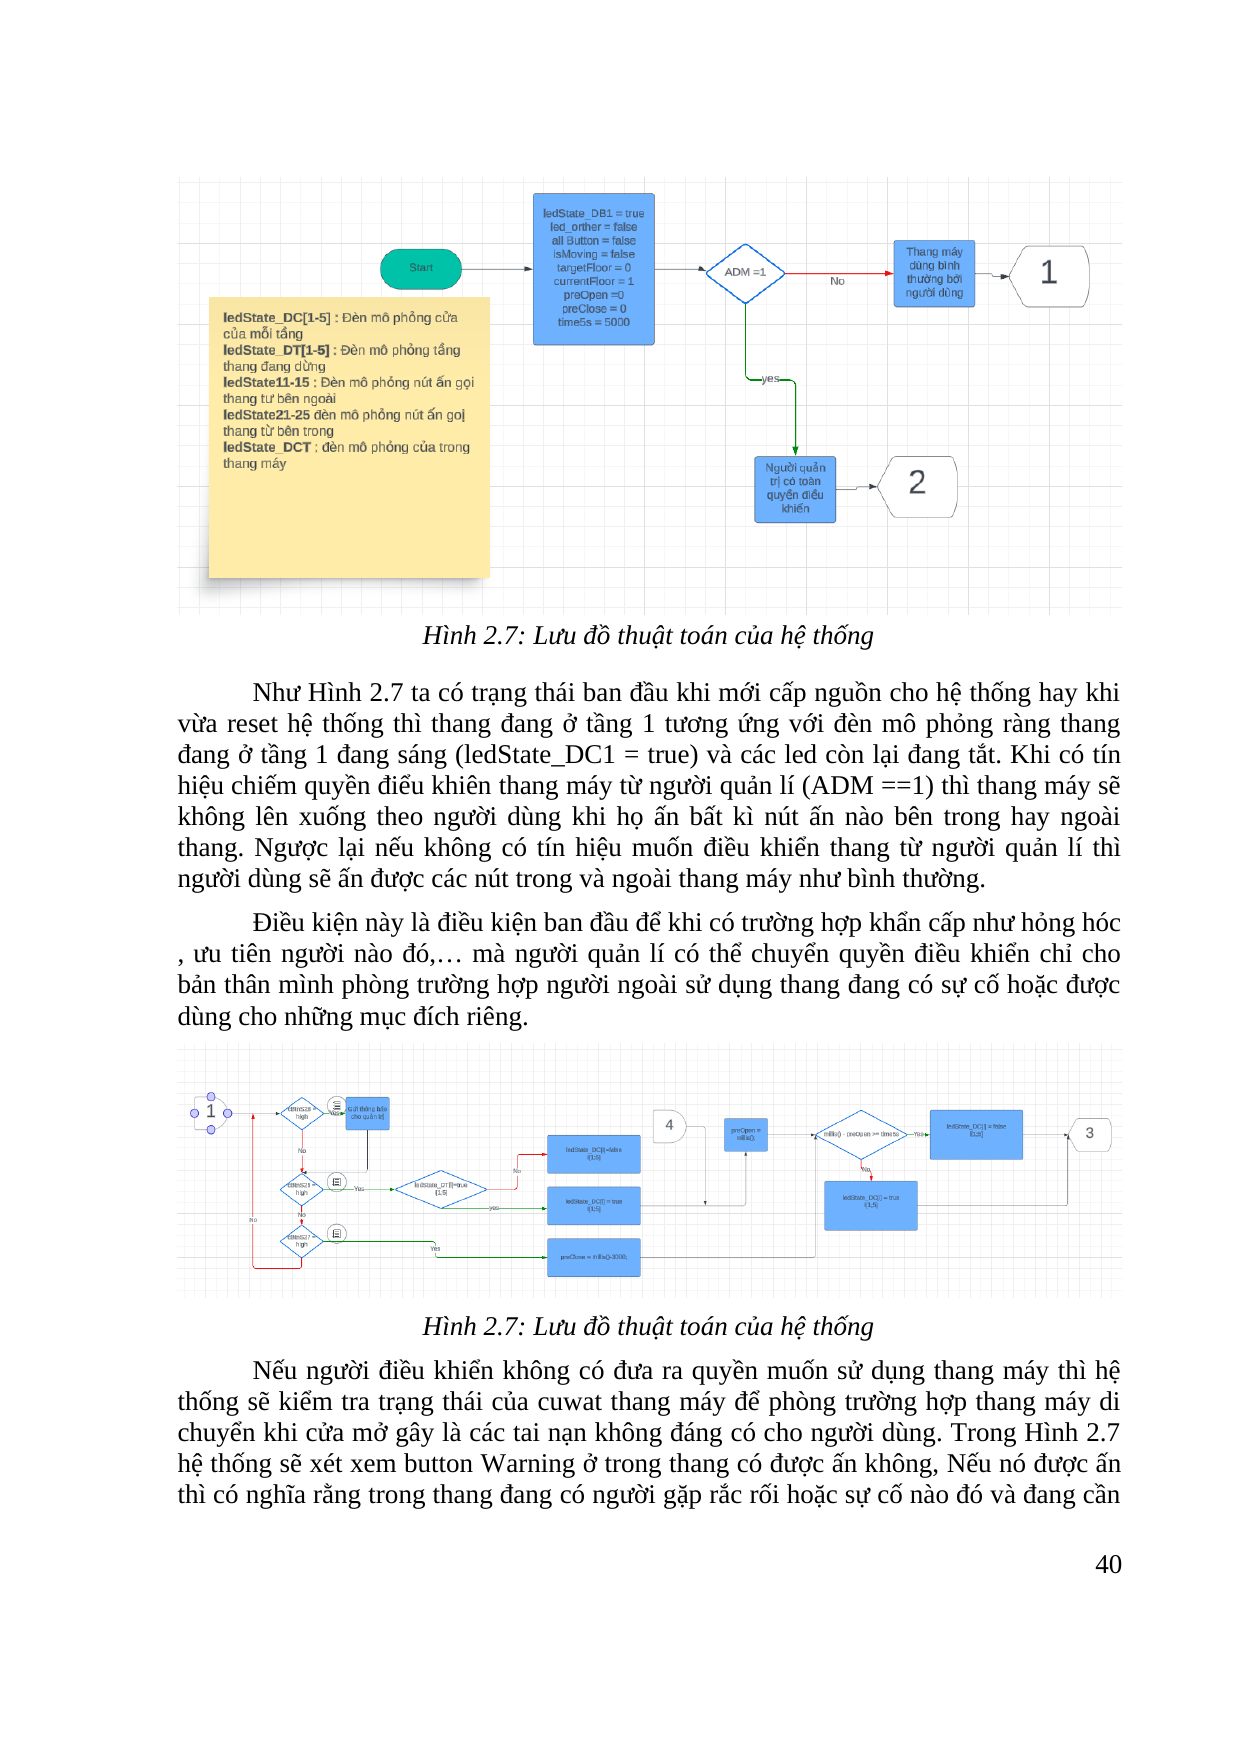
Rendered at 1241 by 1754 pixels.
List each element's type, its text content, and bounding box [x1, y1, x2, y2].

picture [177, 1043, 1123, 1298]
text Hình 2.7: Lưu đồ thuật toán của hệ thống [177, 615, 1122, 650]
text Như Hình 2.7 ta có trạng thái ban đầu khi mới cấp nguồn cho hệ thống hay khi vừa reset hệ thống thì thang đang ở tầng 1 tương ứng với đèn mô phỏng ràng thang đang ở tầng 1 đang sáng (ledState_DC1 = true) và các led còn lại đang tắt. Khi có tín hiệu chiếm quyền điểu khiên thang máy từ người quản lí (ADM ==1) thì thang máy sẽ không lên xuống theo người dùng khi họ ấn bất kì nút ấn nào bên trong hay ngoài thang. Ngược lại nếu không có tín hiệu muốn điều khiển thang từ người quản lí thì người dùng sẽ ấn được các nút trong và ngoài thang máy như bình thường. [177, 676, 1122, 894]
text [177, 1354, 1122, 1509]
picture [177, 177, 1123, 615]
text Hình 2.7: Lưu đồ thuật toán của hệ thống [177, 1310, 1122, 1341]
text Điều kiện này là điều kiện ban đầu để khi có trường hợp khẩn cấp như hỏng hóc , ưu tiên người nào đó,… mà người quản lí có thể chuyển quyền điều khiển chỉ cho bản thân mình phòng trường hợp người ngoài sử dụng thang đang có sự cố hoặc được dùng cho những mục đích riêng. [177, 906, 1122, 1031]
